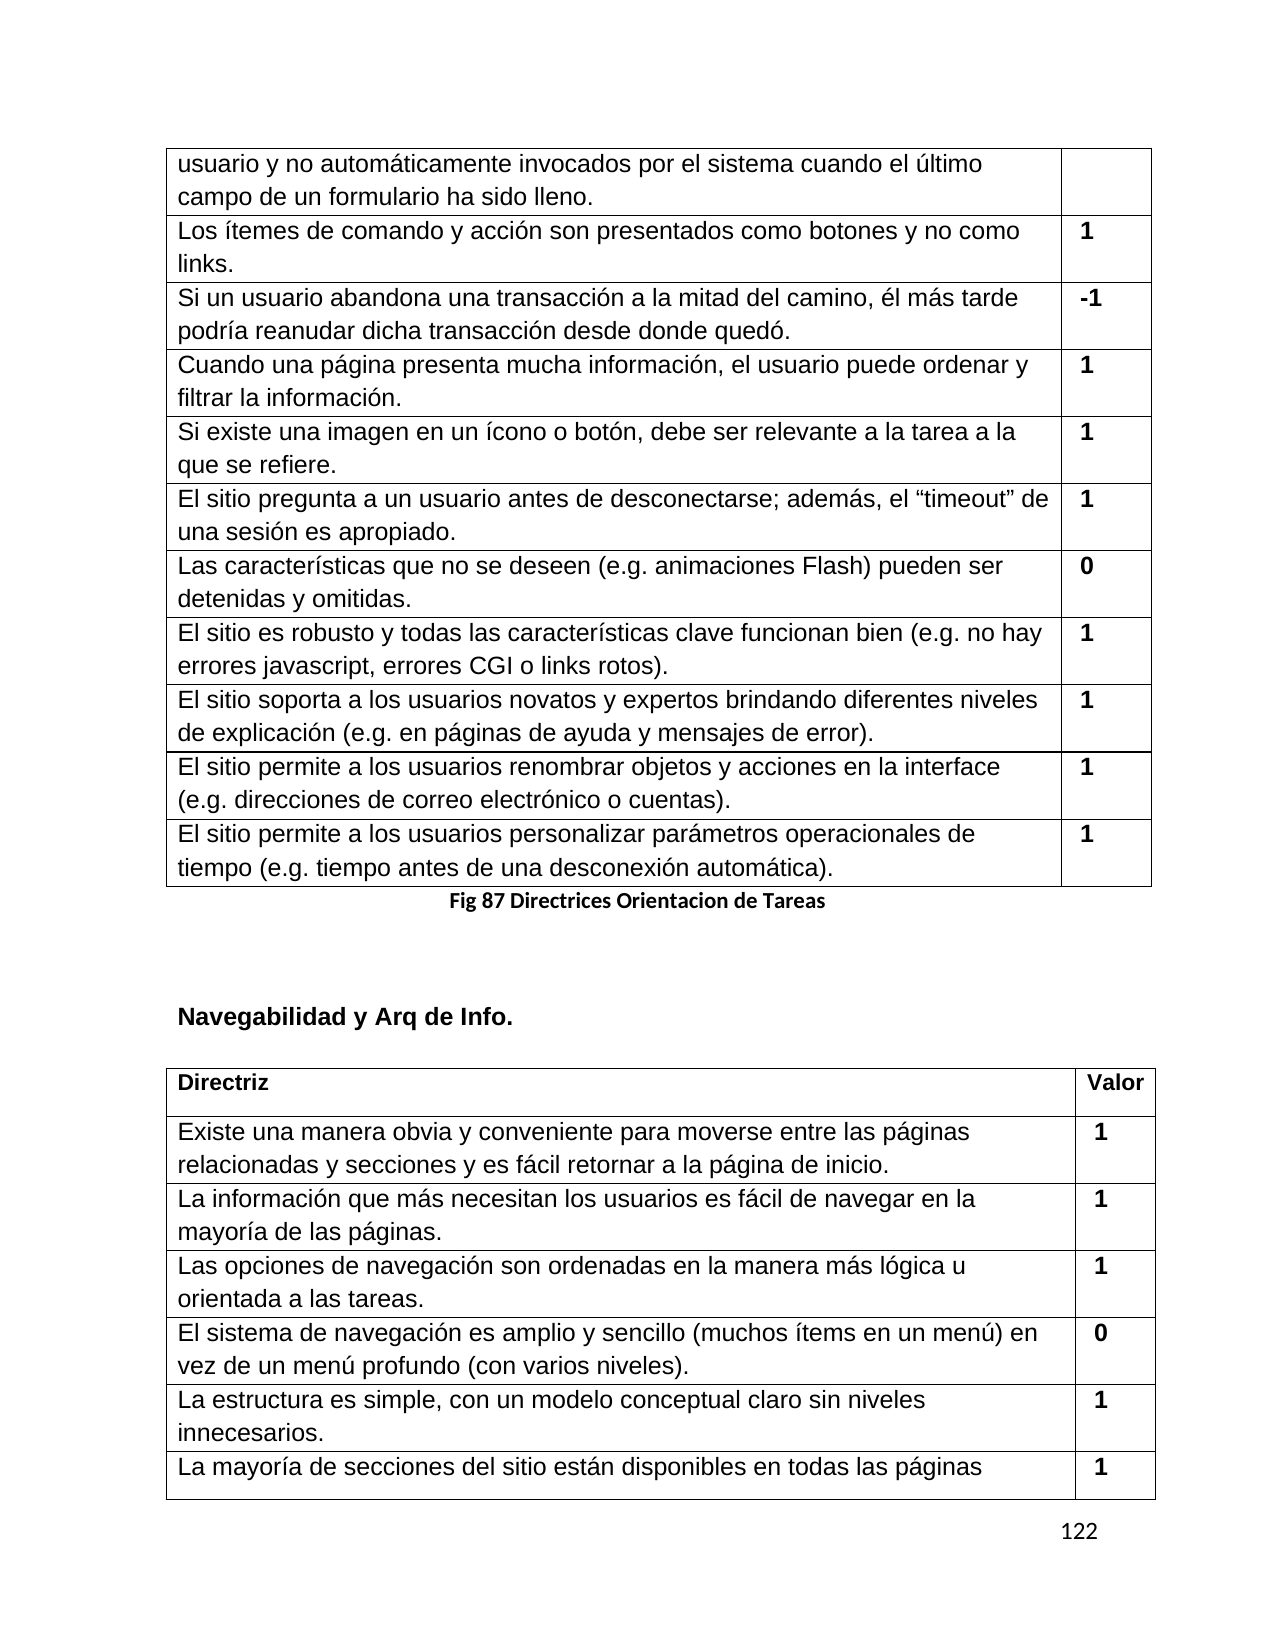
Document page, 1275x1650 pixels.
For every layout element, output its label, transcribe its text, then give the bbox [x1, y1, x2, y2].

table_cell 1 [1062, 149, 1151, 215]
table_cell Existe una manera obvia y conveniente para moverse entre las páginas relacionadas y secciones y es fácil retornar a la página de inicio. [167, 1117, 1075, 1183]
table_cell -1 [1062, 283, 1151, 349]
table_cell 1 [1076, 1385, 1155, 1451]
table_cell 1 [1076, 1251, 1155, 1317]
table_cell 1 [1076, 1452, 1155, 1499]
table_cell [167, 1452, 1075, 1499]
table_cell 1 [1062, 417, 1151, 483]
table_cell 0 [1062, 551, 1151, 617]
table_cell Si un usuario abandona una transacción a la mitad del camino, él más tarde podría reanudar dicha transacción desde donde quedó. [167, 283, 1061, 349]
table_cell El sitio permite a los usuarios renombrar objetos y acciones en la interface (e.g. direcciones de correo electrónico o cuentas). [167, 753, 1061, 818]
table_cell 1 [1062, 820, 1151, 886]
table_cell La información que más necesitan los usuarios es fácil de navegar en la mayoría de las páginas. [167, 1184, 1075, 1250]
table_cell 1 [1062, 350, 1151, 416]
table_cell 0 [1076, 1318, 1155, 1384]
table_cell Si existe una imagen en un ícono o botón, debe ser relevante a la tarea a la que se refiere. [167, 417, 1061, 483]
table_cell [167, 149, 1061, 215]
table_cell El sitio es robusto y todas las características clave funcionan bien (e.g. no hay errores javascript, errores CGI o links rotos). [167, 618, 1061, 684]
table_cell 1 [1076, 1117, 1155, 1183]
table_cell Las opciones de navegación son ordenadas en la manera más lógica u orientada a las tareas. [167, 1251, 1075, 1317]
table_cell El sitio permite a los usuarios personalizar parámetros operacionales de tiempo (e.g. tiempo antes de una desconexión automática). [167, 820, 1061, 886]
table_header Valor [1076, 1069, 1155, 1116]
table_cell 1 [1062, 753, 1151, 818]
table_cell 1 [1062, 484, 1151, 550]
table_cell El sistema de navegación es amplio y sencillo (muchos ítems en un menú) en vez de un menú profundo (con varios niveles). [167, 1318, 1075, 1384]
table_cell 1 [1062, 685, 1151, 751]
table_cell El sitio pregunta a un usuario antes de desconectarse; además, el “timeout” de una sesión es apropiado. [167, 484, 1061, 550]
table_cell 1 [1062, 216, 1151, 282]
text Navegabilidad y Arq de Info. [177, 1001, 1098, 1030]
table_cell El sitio soporta a los usuarios novatos y expertos brindando diferentes niveles de explicación (e.g. en páginas de ayuda y mensajes de error). [167, 685, 1061, 751]
table_header Directriz [167, 1069, 1075, 1116]
table_cell Las características que no se deseen (e.g. animaciones Flash) pueden ser detenidas y omitidas. [167, 551, 1061, 617]
table_cell 1 [1062, 618, 1151, 684]
table_cell 1 [1076, 1184, 1155, 1250]
table_cell Los ítemes de comando y acción son presentados como botones y no como links. [167, 216, 1061, 282]
table_cell La estructura es simple, con un modelo conceptual claro sin niveles innecesarios. [167, 1385, 1075, 1451]
table_cell Cuando una página presenta mucha información, el usuario puede ordenar y filtrar la información. [167, 350, 1061, 416]
